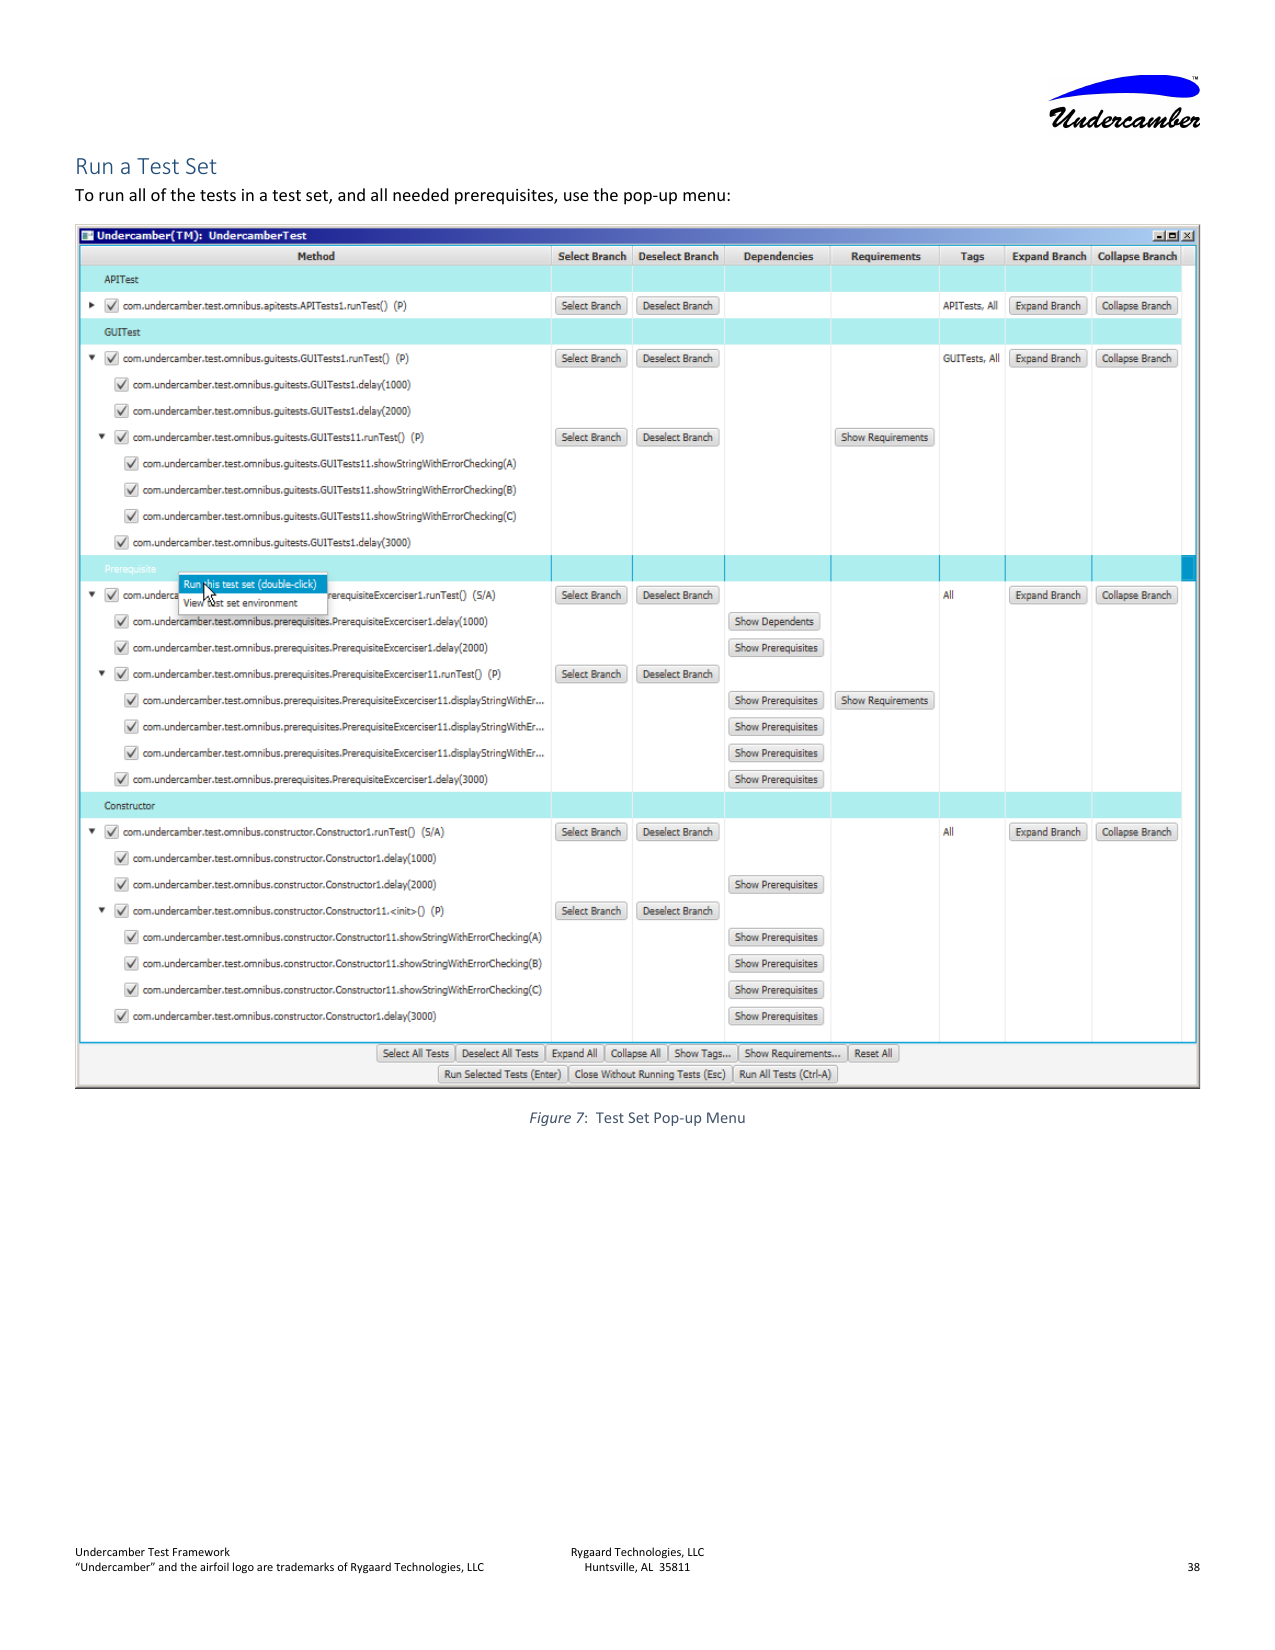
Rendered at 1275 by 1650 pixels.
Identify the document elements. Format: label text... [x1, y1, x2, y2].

picture [1048, 75, 1200, 137]
text To run all of the tests in a test set, and all needed prerequisites, use the pop-up menu: [75, 183, 1200, 206]
subtitle Run a Test Set [75, 150, 1200, 181]
text Figure 7: Test Set Pop-up Menu [75, 1107, 1200, 1127]
picture [75, 224, 1200, 1089]
